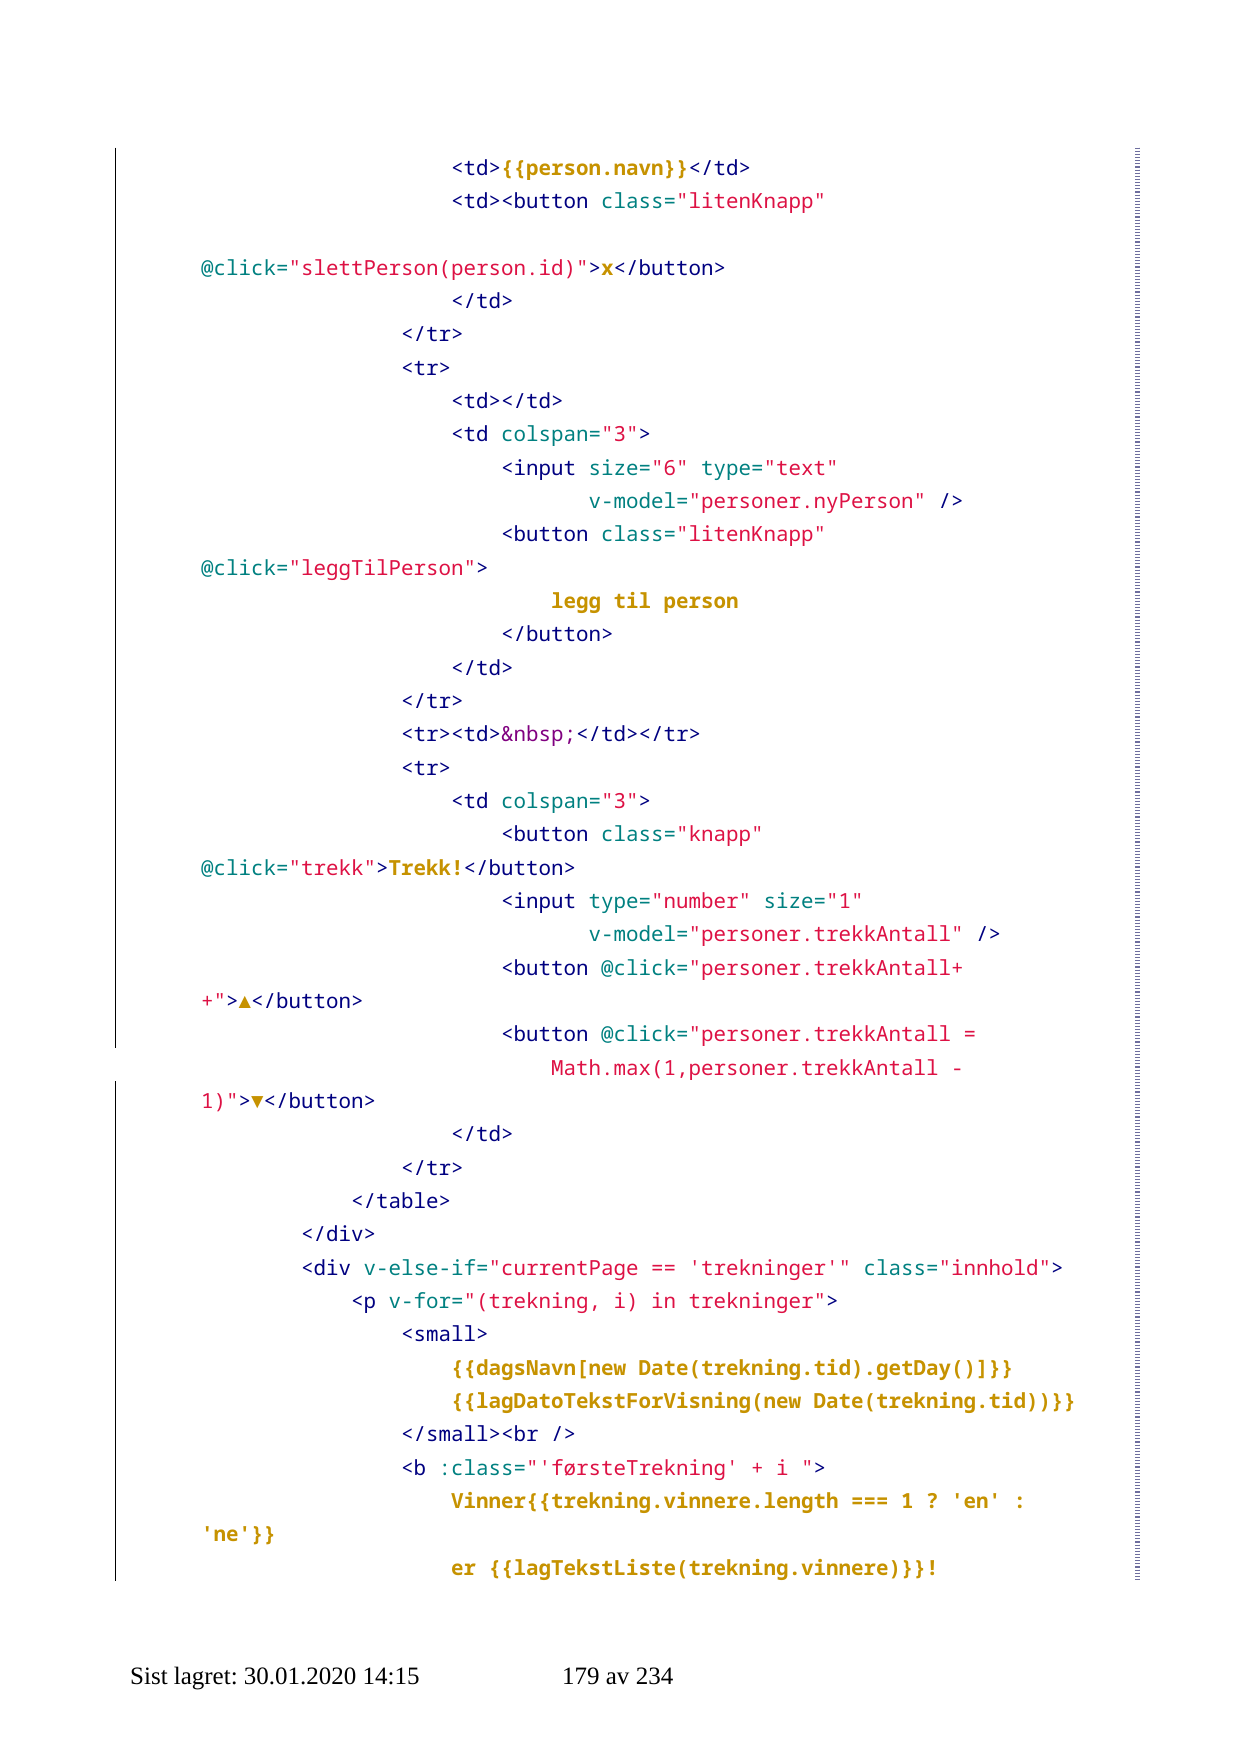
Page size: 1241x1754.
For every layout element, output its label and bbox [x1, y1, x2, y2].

text [201, 148, 1140, 1581]
